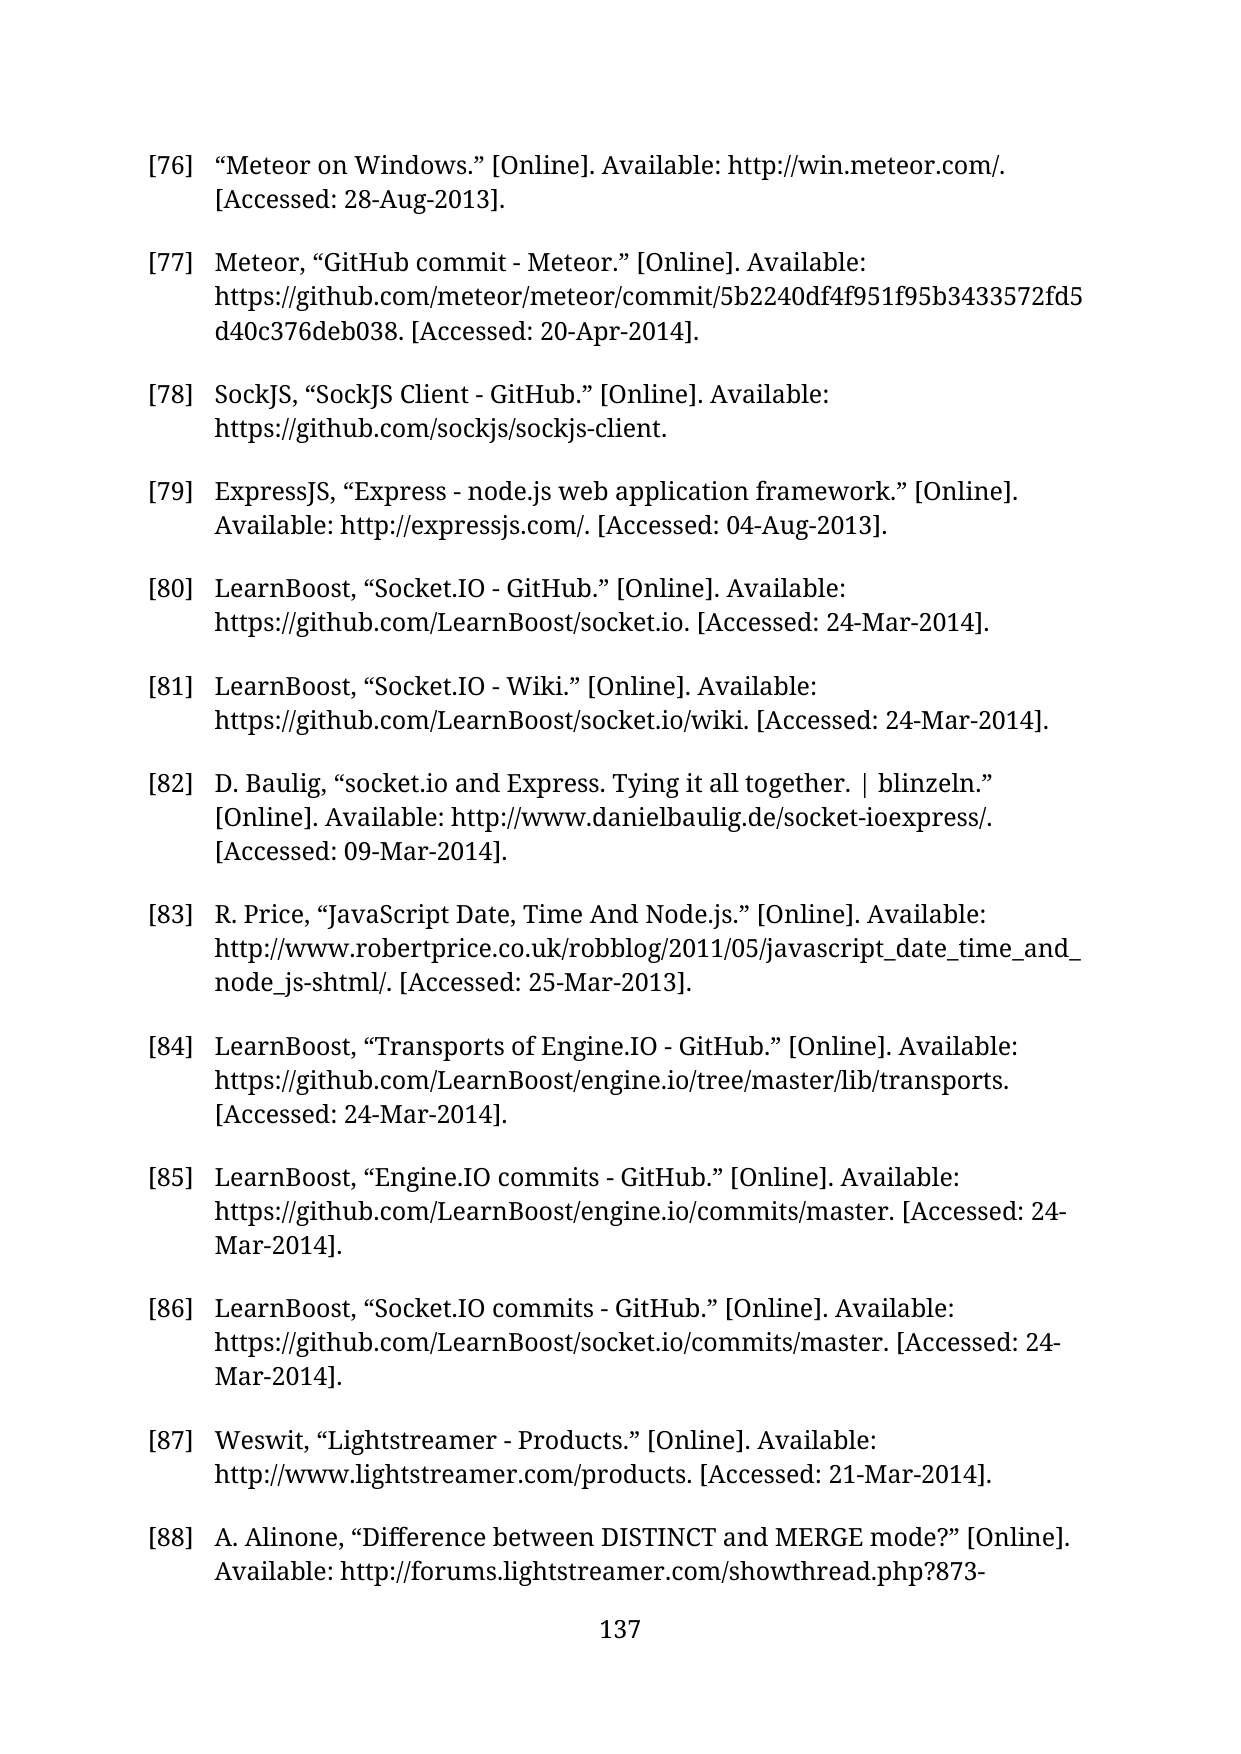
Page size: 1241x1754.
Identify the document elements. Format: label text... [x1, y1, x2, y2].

text [82] D. Baulig, “socket.io and Express. Tying it all together. | blinzeln.” [Online]. Available: http://www.danielbaulig.de/socket-ioexpress/. [Accessed: 09-Mar-2014]. [148, 766, 1092, 868]
text [78] SockJS, “SockJS Client - GitHub.” [Online]. Available: https://github.com/sockjs/sockjs-client. [148, 376, 1092, 444]
text [83] R. Price, “JavaScript Date, Time And Node.js.” [Online]. Available: http://www.robertprice.co.uk/robblog/2011/05/javascript_date_time_and_node_js-shtml/. [Accessed: 25-Mar-2013]. [148, 897, 1092, 999]
text [79] ExpressJS, “Express - node.js web application framework.” [Online]. Available: http://expressjs.com/. [Accessed: 04-Aug-2013]. [148, 474, 1092, 542]
text [86] LearnBoost, “Socket.IO commits - GitHub.” [Online]. Available: https://github.com/LearnBoost/socket.io/commits/master. [Accessed: 24-Mar-2014]. [148, 1291, 1092, 1393]
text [148, 1519, 1092, 1588]
text [87] Weswit, “Lightstreamer - Products.” [Online]. Available: http://www.lightstreamer.com/products. [Accessed: 21-Mar-2014]. [148, 1422, 1092, 1490]
text [76] “Meteor on Windows.” [Online]. Available: http://win.meteor.com/. [Accessed: 28-Aug-2013]. [148, 148, 1092, 216]
text [77] Meteor, “GitHub commit - Meteor.” [Online]. Available: https://github.com/meteor/meteor/commit/5b2240df4f951f95b3433572fd5d40c376deb038. [Accessed: 20-Apr-2014]. [148, 245, 1092, 347]
text [80] LearnBoost, “Socket.IO - GitHub.” [Online]. Available: https://github.com/LearnBoost/socket.io. [Accessed: 24-Mar-2014]. [148, 571, 1092, 639]
text [84] LearnBoost, “Transports of Engine.IO - GitHub.” [Online]. Available: https://github.com/LearnBoost/engine.io/tree/master/lib/transports. [Accessed: 24-Mar-2014]. [148, 1028, 1092, 1130]
text [81] LearnBoost, “Socket.IO - Wiki.” [Online]. Available: https://github.com/LearnBoost/socket.io/wiki. [Accessed: 24-Mar-2014]. [148, 668, 1092, 736]
text [85] LearnBoost, “Engine.IO commits - GitHub.” [Online]. Available: https://github.com/LearnBoost/engine.io/commits/master. [Accessed: 24-Mar-2014]. [148, 1159, 1092, 1262]
